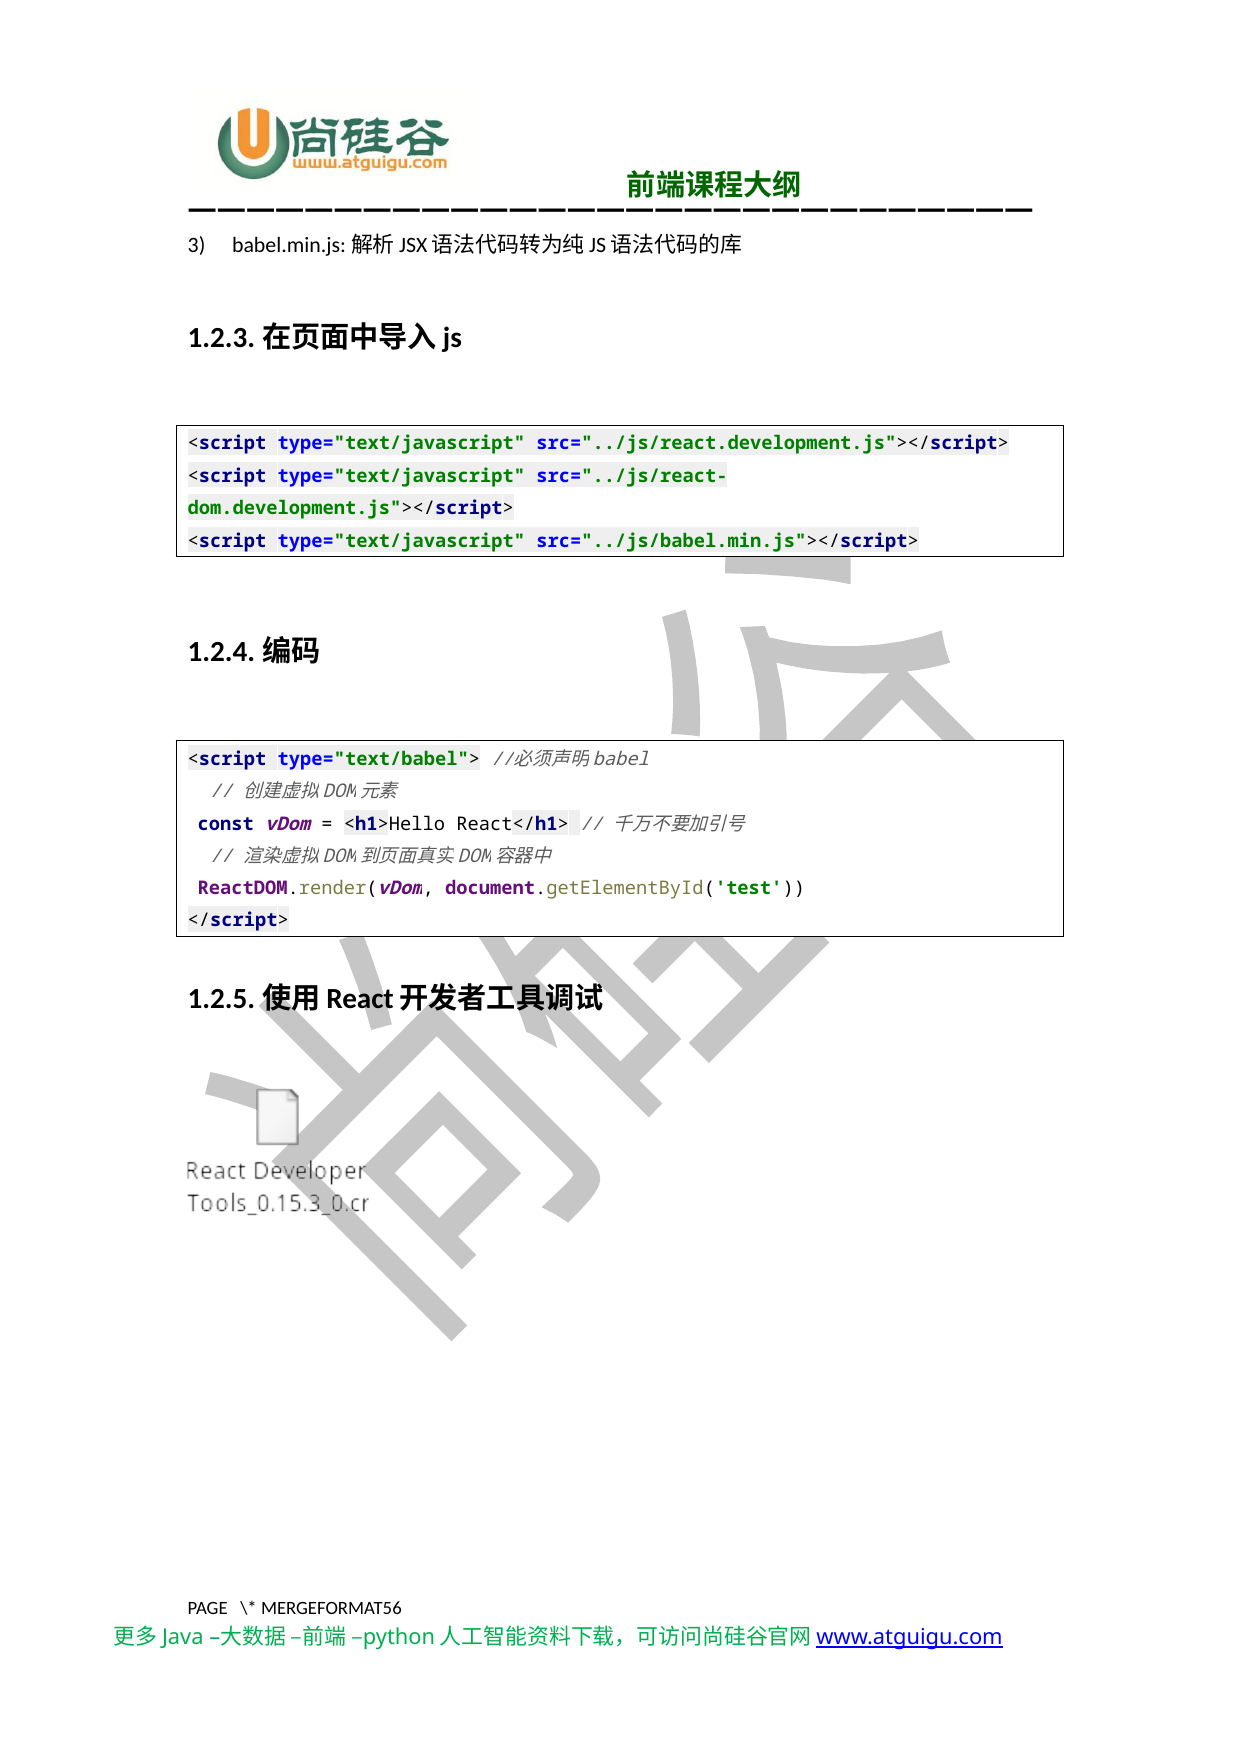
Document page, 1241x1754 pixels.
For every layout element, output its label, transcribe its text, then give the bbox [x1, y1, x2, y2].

subtitle 编码 [187, 617, 1053, 682]
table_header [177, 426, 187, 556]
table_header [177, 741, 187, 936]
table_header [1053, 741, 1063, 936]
picture [187, 88, 479, 195]
subtitle 在页面中导入js [187, 302, 1053, 367]
list babel.min.js: 解析JSX语法代码转为纯JS语法代码的库 [187, 227, 1053, 259]
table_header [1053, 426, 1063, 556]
subtitle 使用React开发者工具调试 [187, 964, 1053, 1029]
